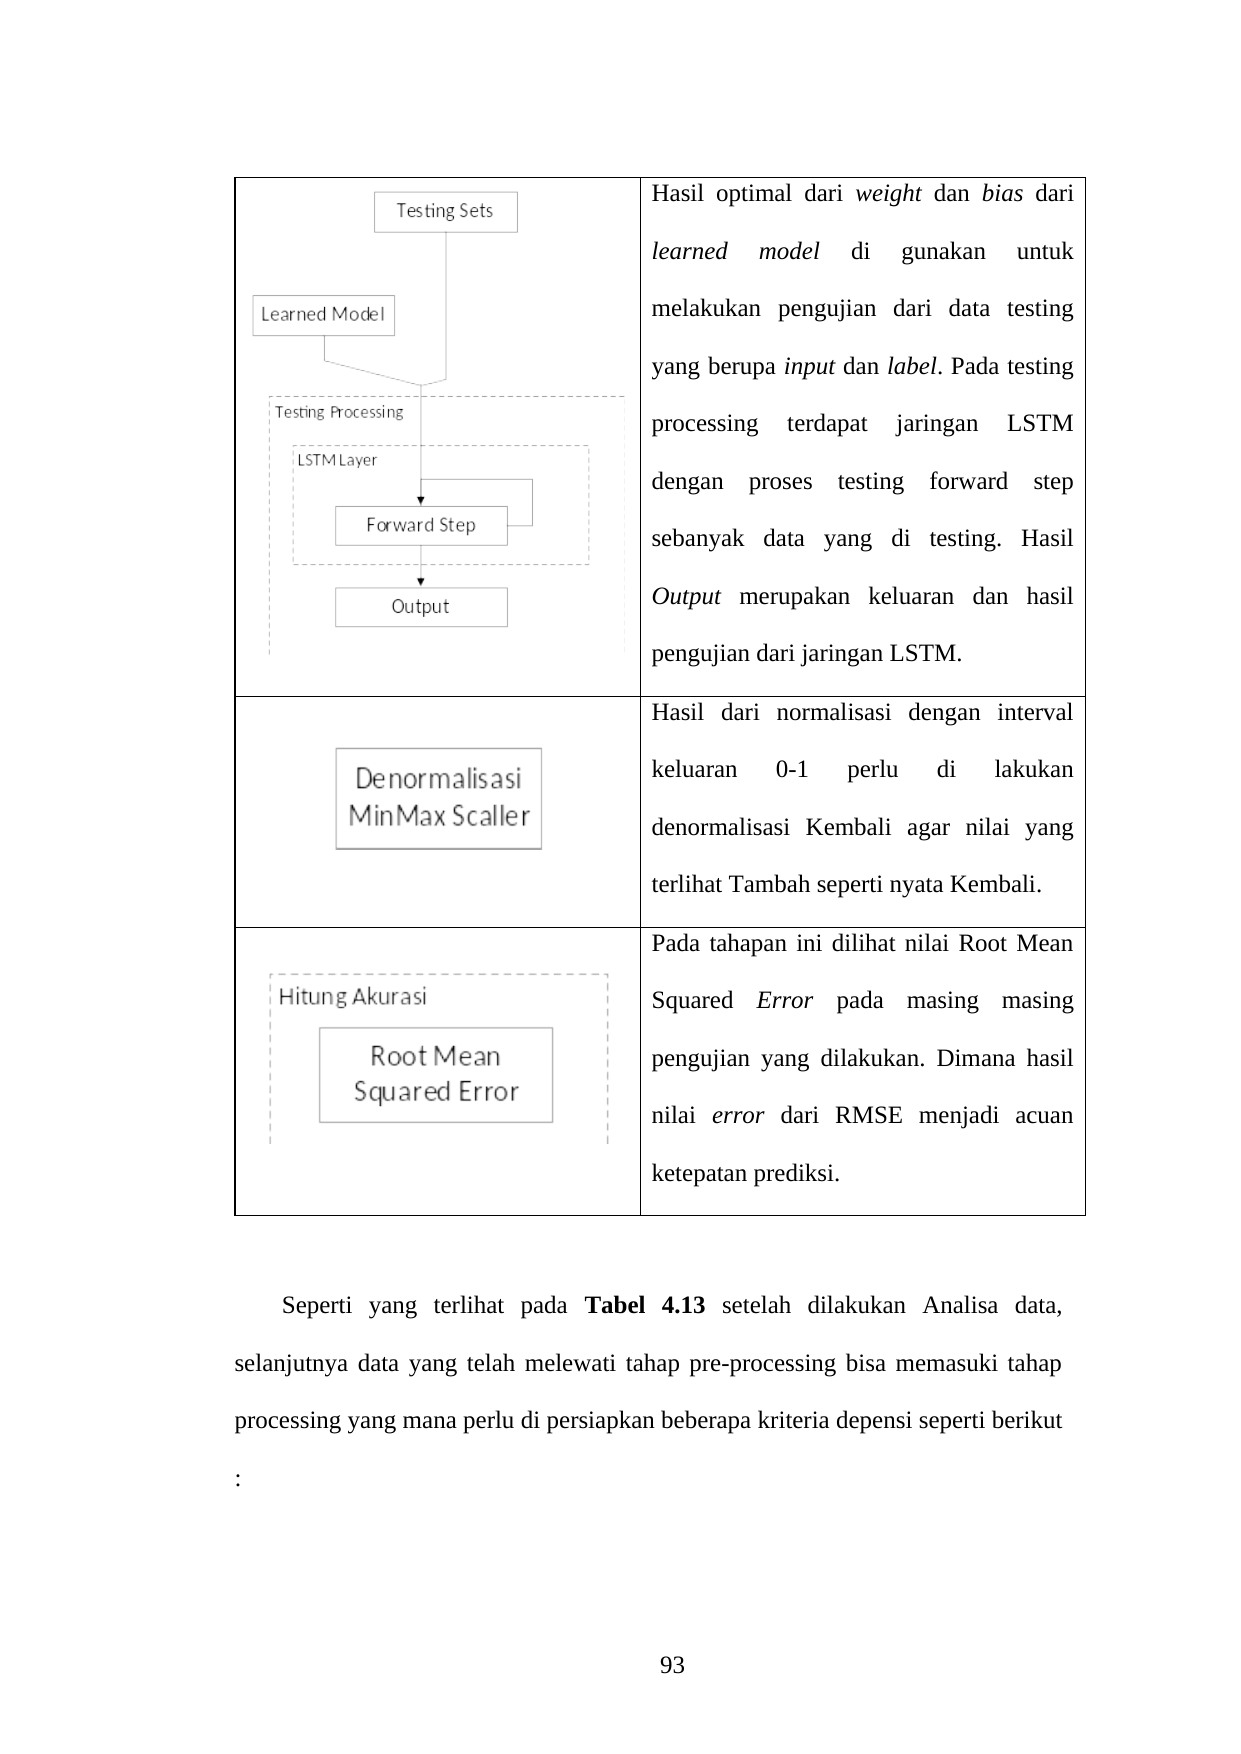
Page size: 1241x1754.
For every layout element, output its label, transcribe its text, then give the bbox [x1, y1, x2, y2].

table_cell Pada tahapan ini dilihat nilai Root Mean Squared Error pada masing masing pengujian yang dilakukan. Dimana hasil nilai error dari RMSE menjadi acuan ketepatan prediksi. [641, 928, 1085, 1215]
table_cell Hasil dari normalisasi dengan interval keluaran 0-1 perlu di lakukan denormalisasi Kembali agar nilai yang terlihat Tambah seperti nyata Kembali. [641, 697, 1085, 927]
table_cell [236, 928, 640, 1215]
table_cell [236, 178, 640, 696]
table_cell [236, 697, 640, 927]
table_cell Hasil optimal dari weight dan bias dari learned model di gunakan untuk melakukan pengujian dari data testing yang berupa input dan label. Pada testing processing terdapat jaringan LSTM dengan proses testing forward step sebanyak data yang di testing. Hasil Output merupakan keluaran dan hasil pengujian dari jaringan LSTM. [641, 178, 1085, 696]
